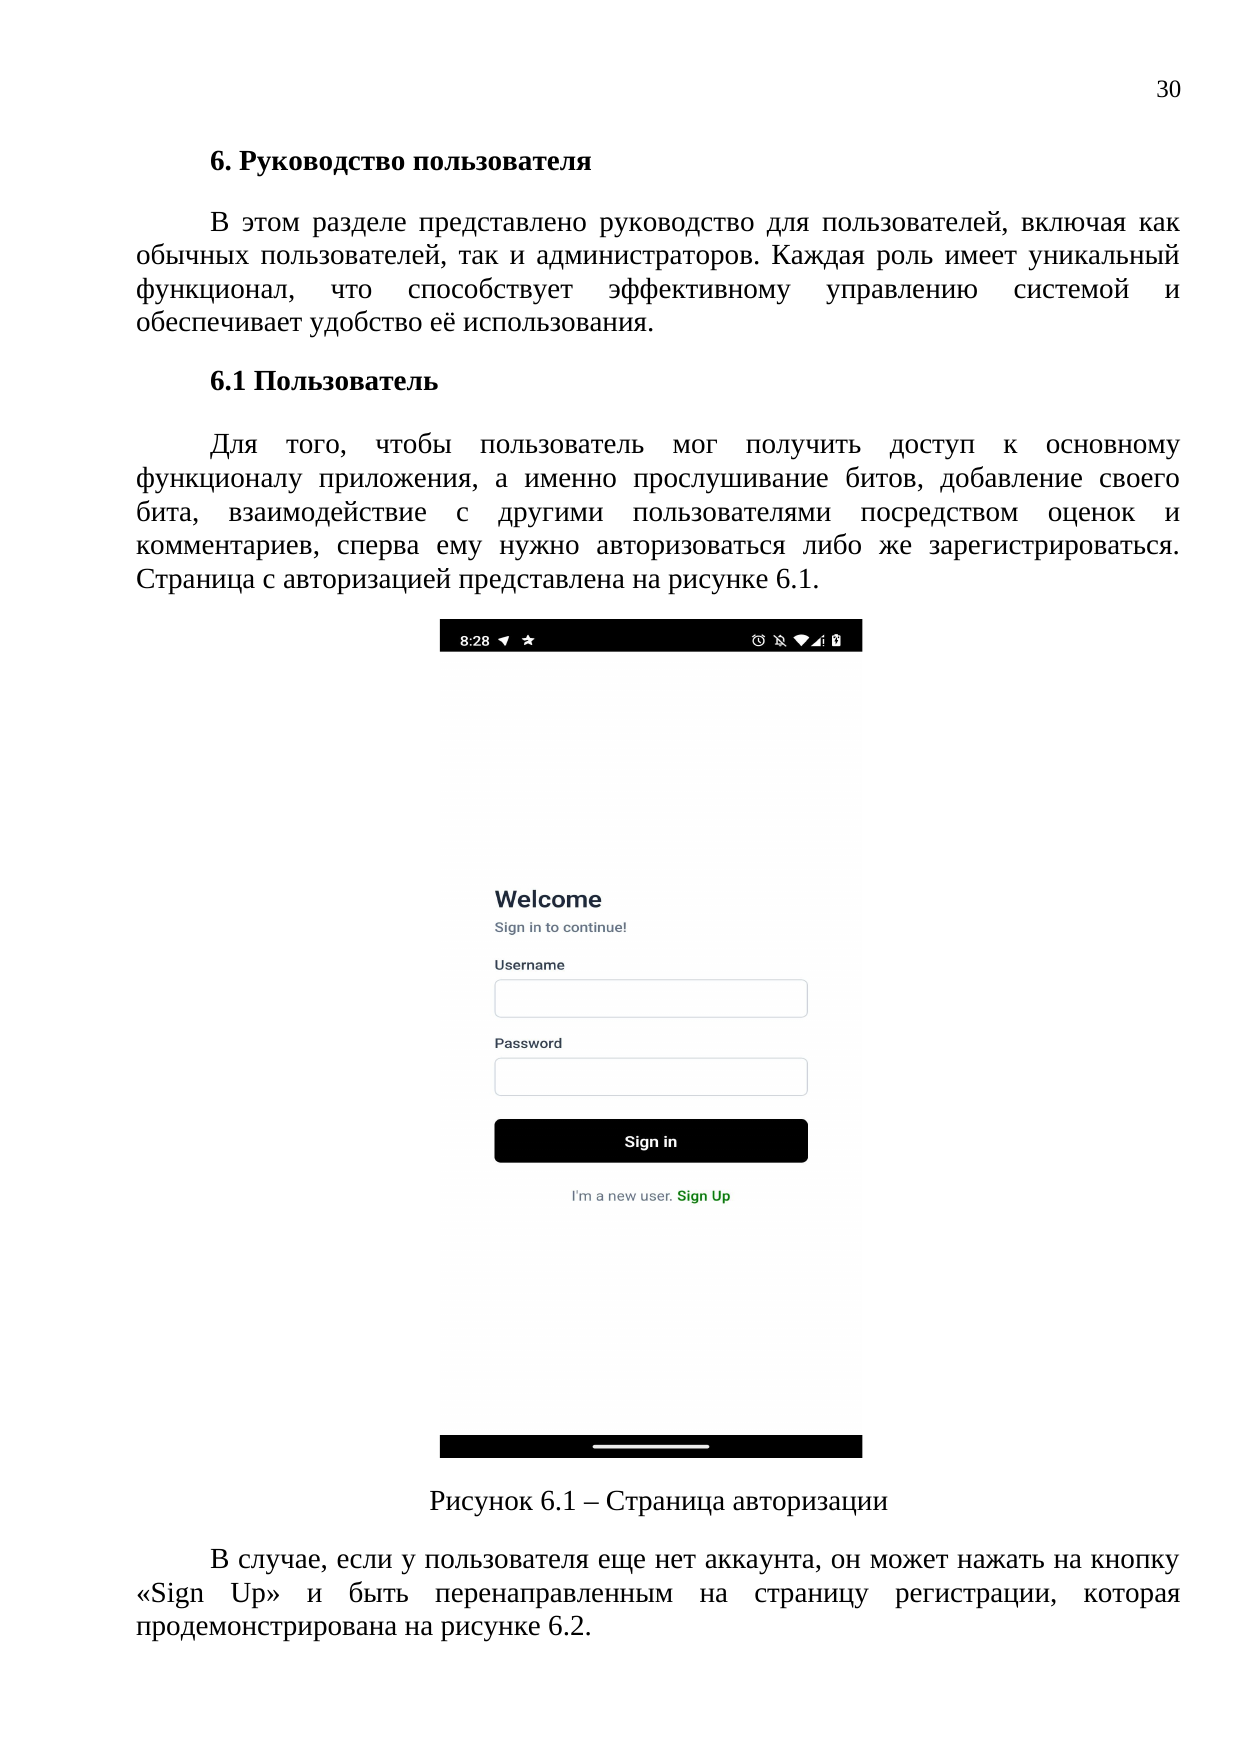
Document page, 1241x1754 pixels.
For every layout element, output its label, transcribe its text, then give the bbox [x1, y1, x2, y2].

picture [439, 619, 863, 1458]
text В этом разделе представлено руководство для пользователей, включая как обычных пользователей, так и администраторов. Каждая роль имеет уникальный функционал, что способствует эффективному управлению системой и обеспечивает удобство её использования. [136, 204, 1181, 338]
text Рисунок 6.1 – Страница авторизации [136, 1483, 1181, 1516]
text В случае, если у пользователя еще нет аккаунта, он может нажать на кнопку «Sign Up» и быть перенаправленным на страницу регистрации, которая продемонстрирована на рисунке 6.2. [136, 1541, 1181, 1642]
subtitle 6. Руководство пользователя [136, 143, 1181, 177]
text Для того, чтобы пользователь мог получить доступ к основному функционалу приложения, а именно прослушивание битов, добавление своего бита, взаимодействие с другими пользователями посредством оценок и комментариев, сперва ему нужно авторизоваться либо же зарегистрироваться. Страница с авторизацией представлена на рисунке 6.1. [136, 427, 1181, 594]
subtitle 6.1 Пользователь [136, 363, 1181, 397]
